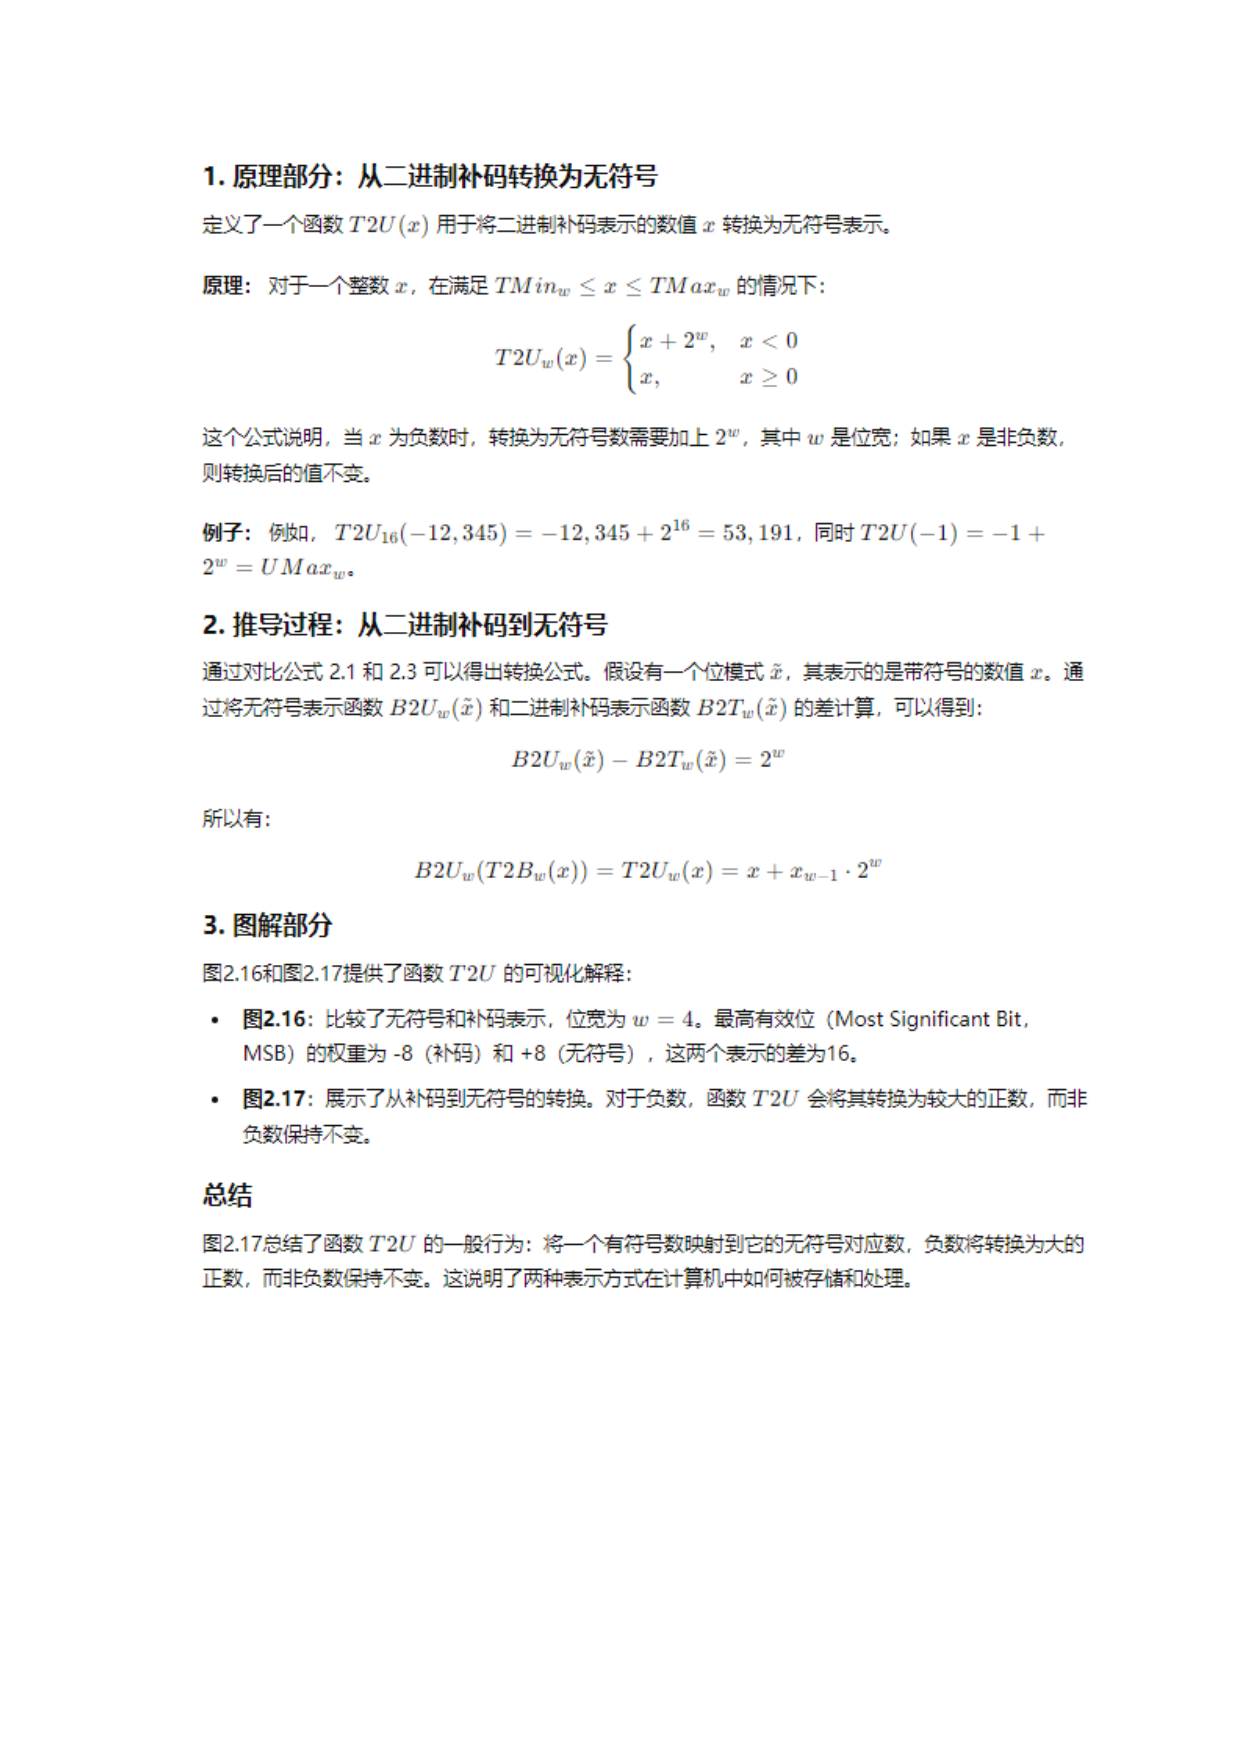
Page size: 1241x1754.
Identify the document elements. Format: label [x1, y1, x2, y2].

picture [187, 151, 1200, 1308]
